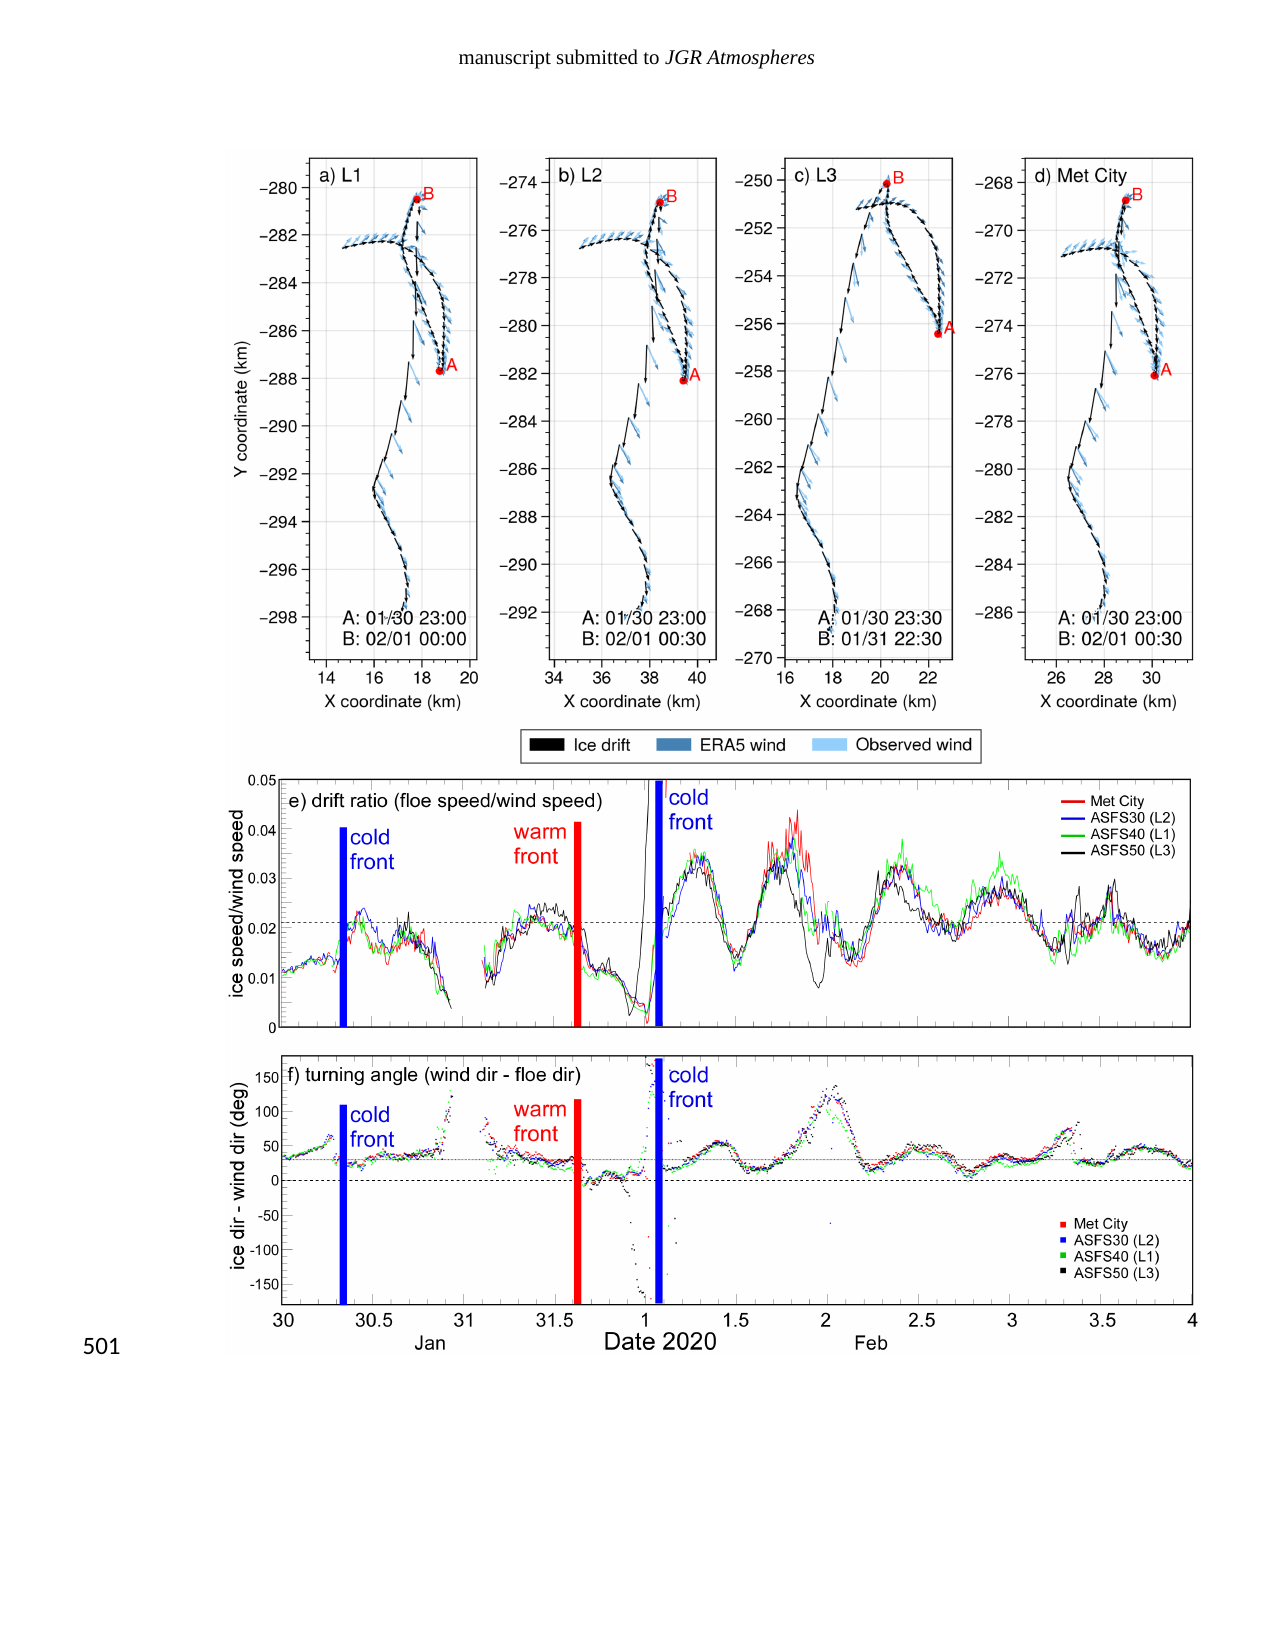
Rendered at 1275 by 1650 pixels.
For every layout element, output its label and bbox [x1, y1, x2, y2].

picture [225, 150, 1200, 1355]
